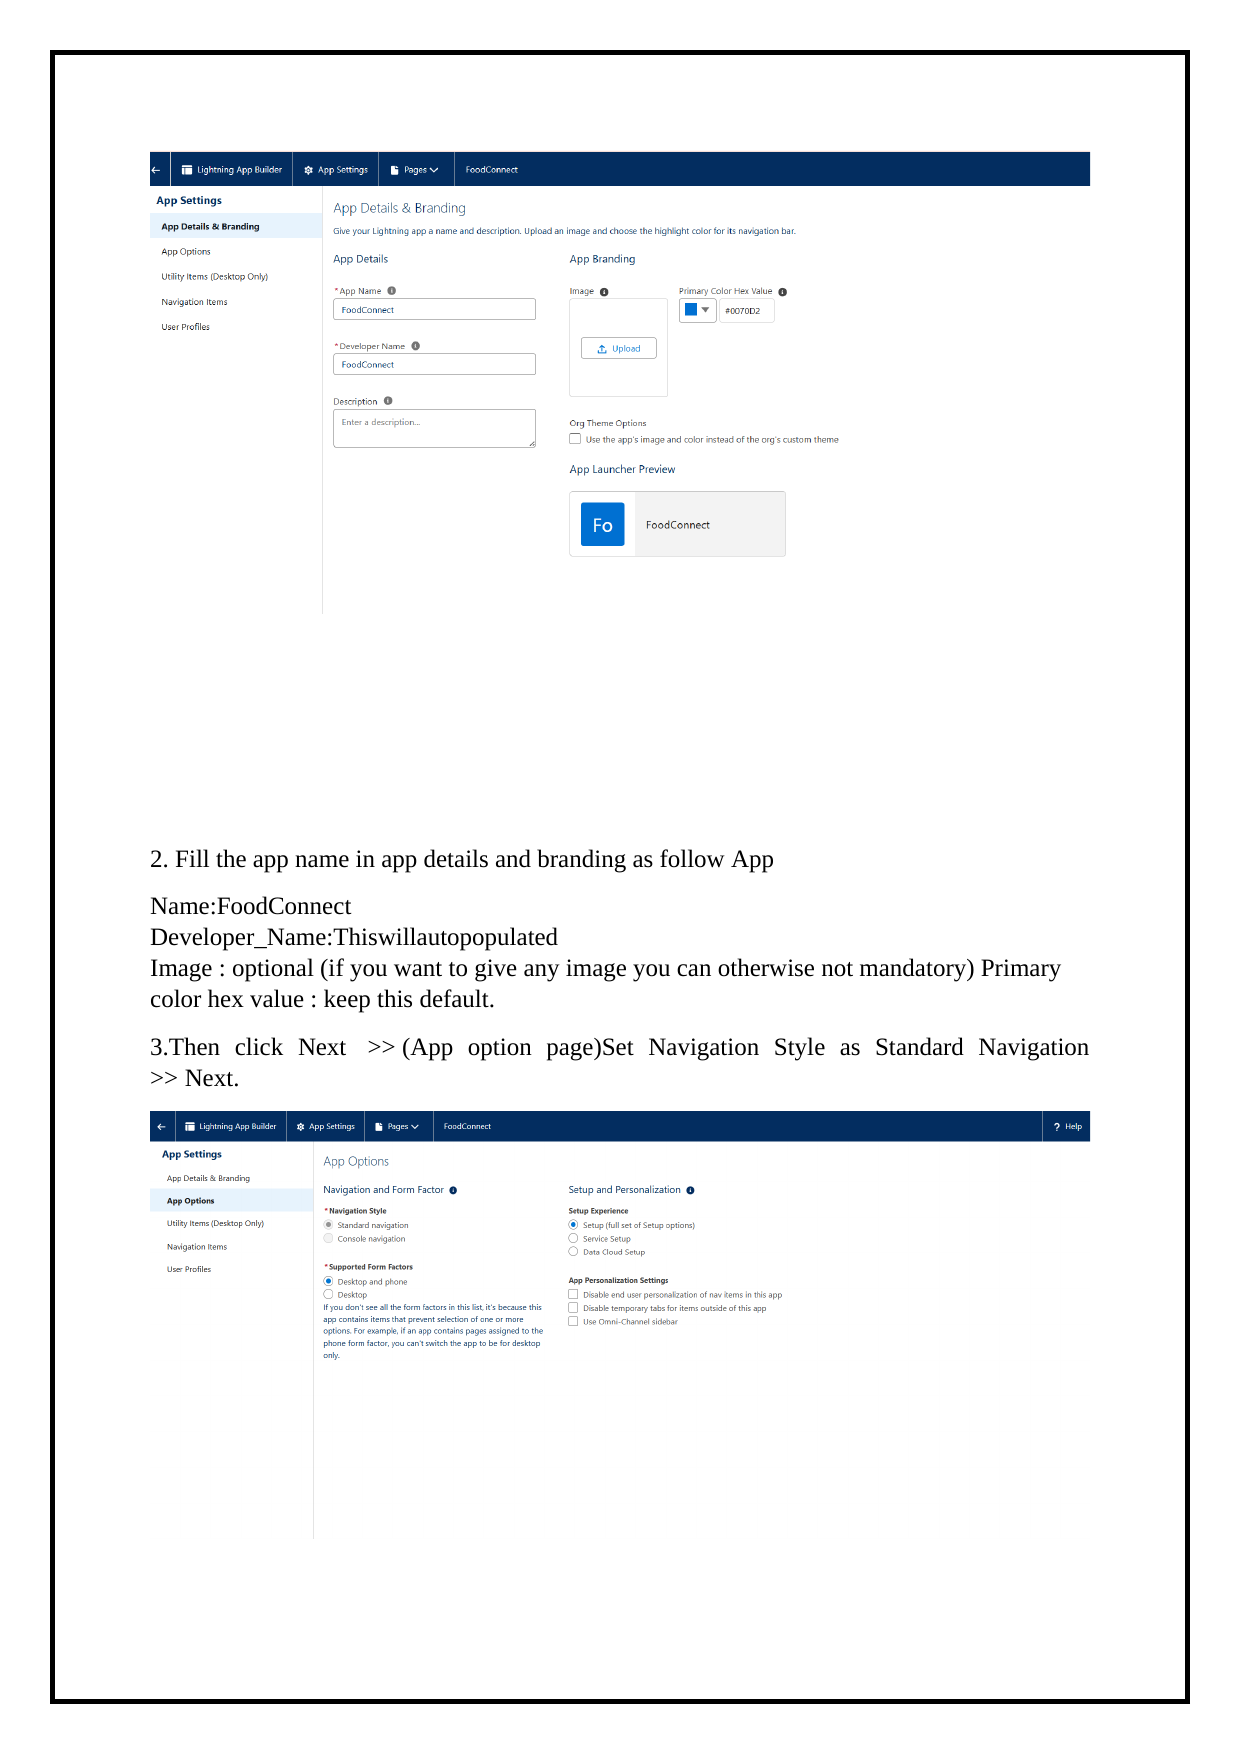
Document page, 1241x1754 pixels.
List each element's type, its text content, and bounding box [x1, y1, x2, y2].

picture [150, 150, 1091, 614]
picture [150, 1111, 1091, 1539]
text 3.Then click Next >> (App option page)Set Navigation Style as Standard Navigation >> Next. [150, 1032, 1090, 1092]
text Name:FoodConnect Developer_Name:Thiswillautopopulated Image : optional (if you want to give any image you can otherwise not mandatory) Primary color hex value : keep this default. [150, 891, 1090, 1013]
text 2. Fill the app name in app details and branding as follow App [150, 844, 1090, 872]
